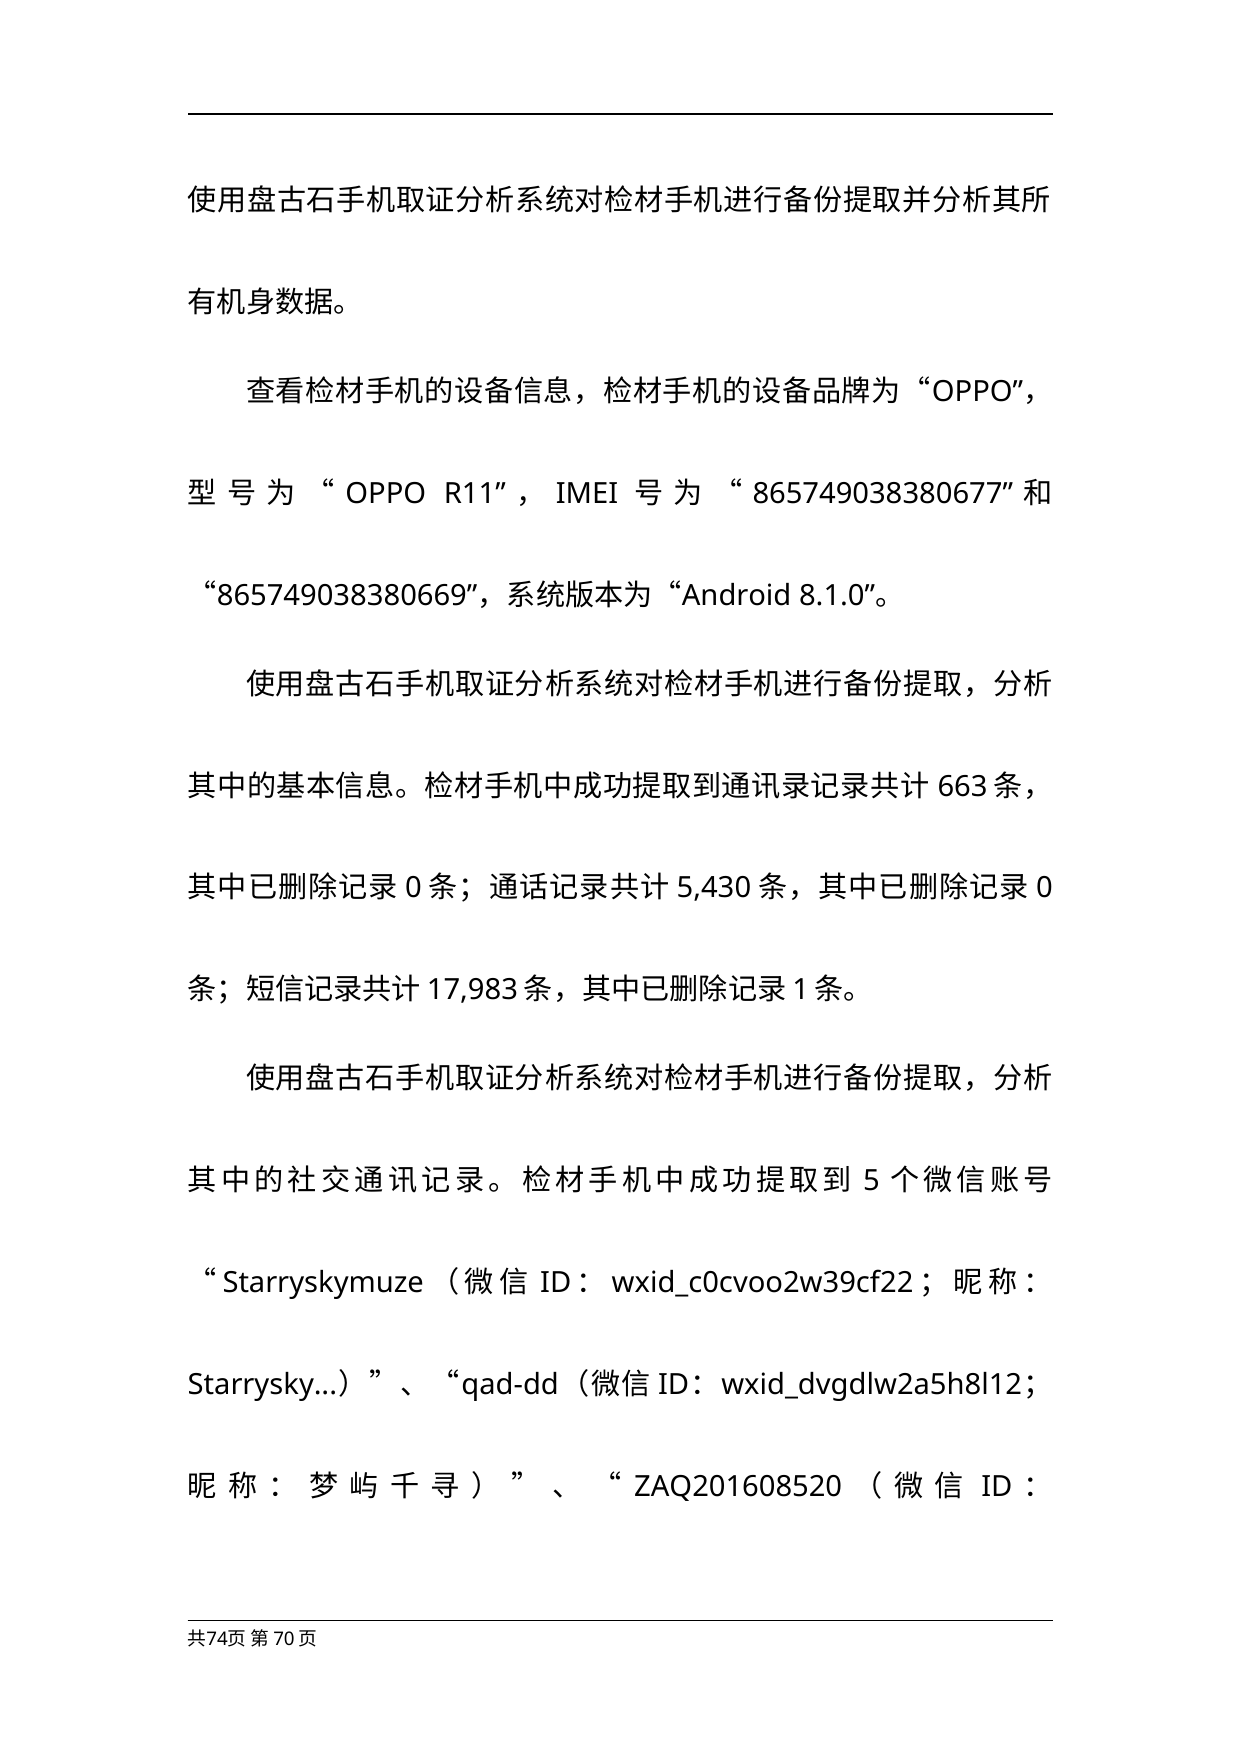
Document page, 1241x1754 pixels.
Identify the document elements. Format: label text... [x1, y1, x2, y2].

text 查看检材手机的设备信息，检材手机的设备品牌为“OPPO”，型号为“OPPO R11”，IMEI号为“865749038380677”和“865749038380669”，系统版本为“Android 8.1.0”。 [187, 355, 1053, 626]
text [187, 164, 1053, 334]
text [187, 1042, 1053, 1518]
text 使用盘古石手机取证分析系统对检材手机进行备份提取，分析其中的基本信息。检材手机中成功提取到通讯录记录共计663条，其中已删除记录0条；通话记录共计5,430条，其中已删除记录0条；短信记录共计17,983条，其中已删除记录1条。 [187, 648, 1053, 1021]
